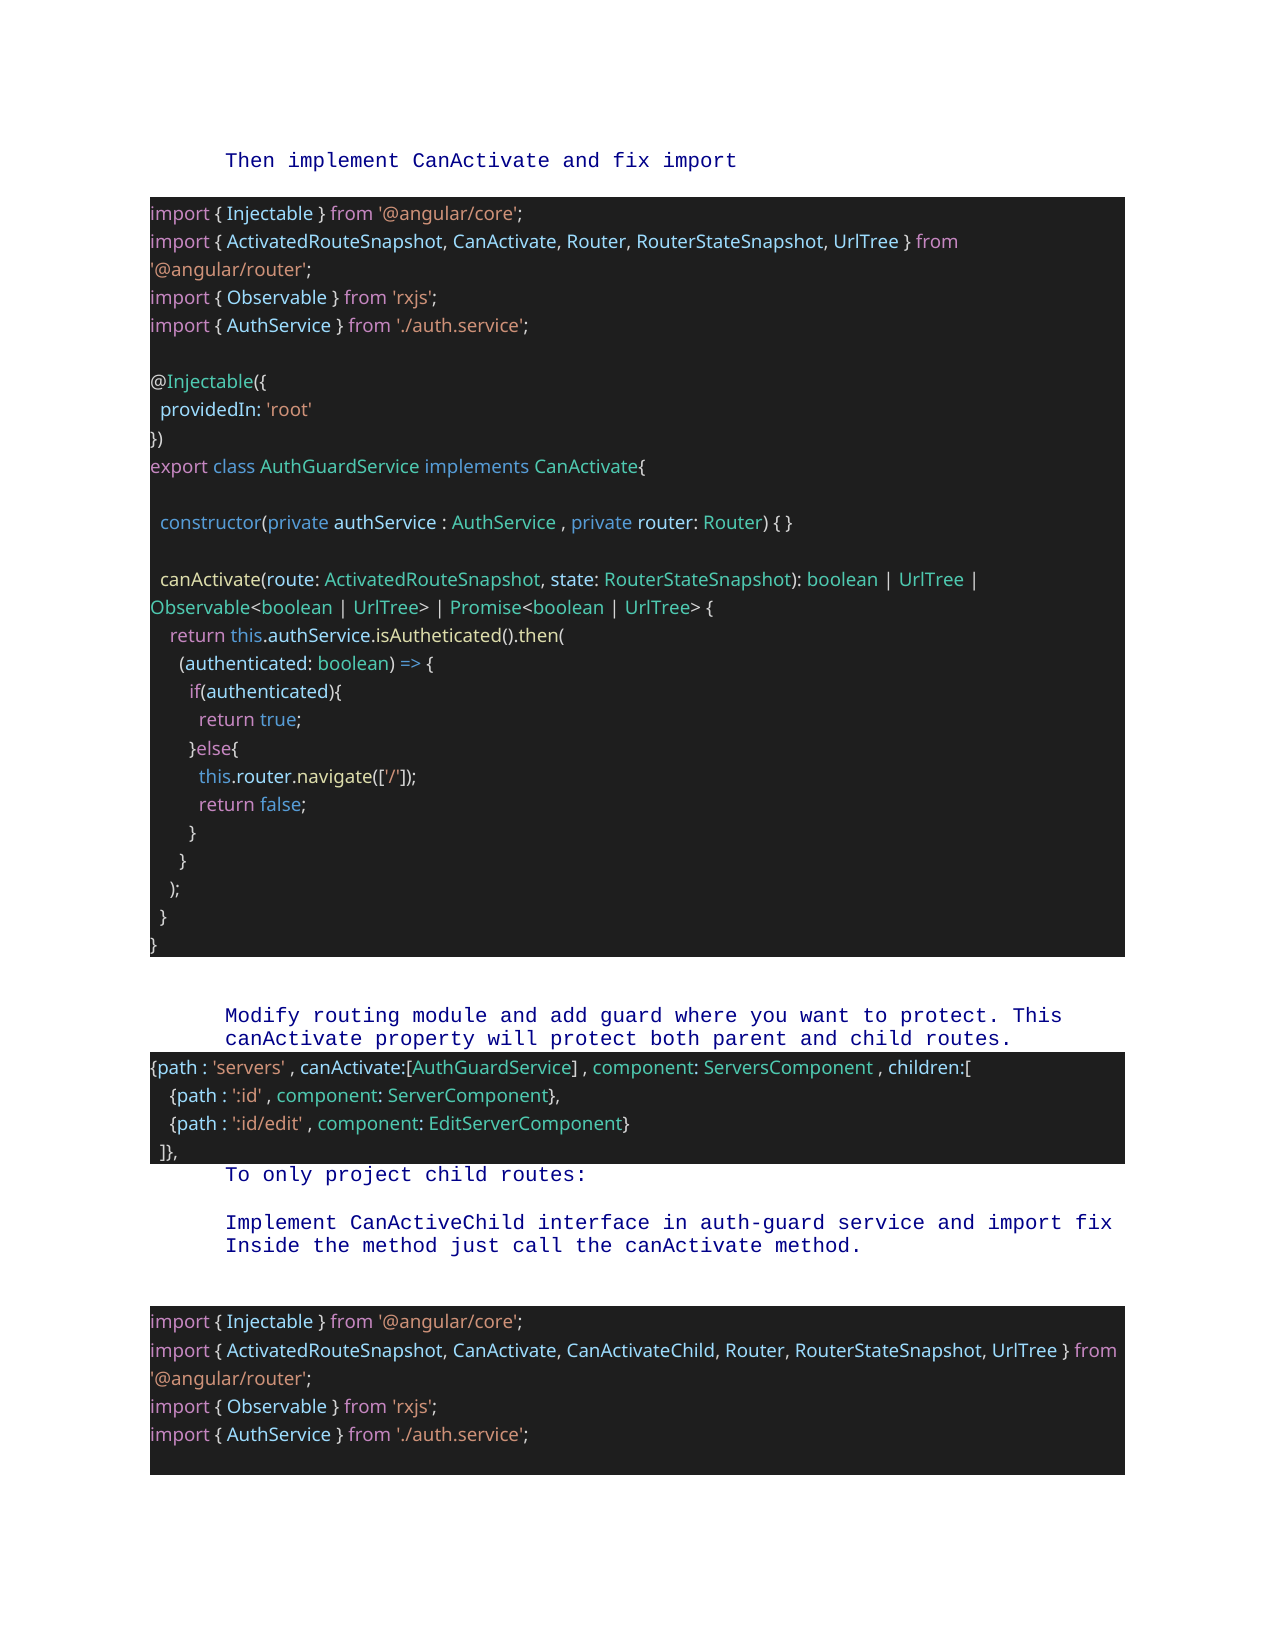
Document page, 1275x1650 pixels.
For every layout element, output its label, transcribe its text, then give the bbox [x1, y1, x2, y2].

text providedIn: 'root' [150, 394, 1125, 422]
text } [150, 901, 1125, 929]
list To only project child routes: [225, 1164, 1125, 1188]
text ); [150, 873, 1125, 901]
text import { ActivatedRouteSnapshot, CanActivate, CanActivateChild, Router, RouterStateSnapshot, UrlTree } from '@angular/router'; [150, 1334, 1125, 1391]
list Modify routing module and add guard where you want to protect. This canActivate property will protect both parent and child routes. [225, 1004, 1125, 1052]
text canActivate(route: ActivatedRouteSnapshot, state: RouterStateSnapshot): boolean | UrlTree | Observable<boolean | UrlTree> | Promise<boolean | UrlTree> { [150, 563, 1125, 620]
text export class AuthGuardService implements CanActivate{ [150, 450, 1125, 478]
text ]}, [150, 1136, 1125, 1164]
text } [150, 845, 1125, 873]
text return this.authService.isAutheticated().then( [150, 620, 1125, 648]
list Implement CanActiveChild interface in auth-guard service and import fix [225, 1212, 1125, 1235]
text constructor(private authService : AuthService , private router: Router) { } [150, 507, 1125, 535]
text import { Injectable } from '@angular/core'; [150, 197, 1125, 225]
text import { ActivatedRouteSnapshot, CanActivate, Router, RouterStateSnapshot, UrlTree } from '@angular/router'; [150, 225, 1125, 282]
text }else{ [150, 732, 1125, 760]
text import { Observable } from 'rxjs'; [150, 282, 1125, 310]
text if(authenticated){ [150, 676, 1125, 704]
text {path : 'servers' , canActivate:[AuthGuardService] , component: ServersComponent , children:[ [150, 1052, 1125, 1080]
text return false; [150, 788, 1125, 817]
text {path : ':id/edit' , component: EditServerComponent} [150, 1108, 1125, 1136]
text {path : ':id' , component: ServerComponent}, [150, 1080, 1125, 1108]
text import { AuthService } from './auth.service'; [150, 1419, 1125, 1447]
text import { Observable } from 'rxjs'; [150, 1391, 1125, 1419]
text this.router.navigate(['/']); [150, 760, 1125, 788]
list Inside the method just call the canActivate method. [225, 1235, 1125, 1259]
text @Injectable({ [150, 366, 1125, 394]
text import { AuthService } from './auth.service'; [150, 310, 1125, 338]
text } [150, 817, 1125, 845]
list Then implement CanActivate and fix import [225, 150, 1125, 174]
text }) [150, 422, 1125, 450]
text (authenticated: boolean) => { [150, 648, 1125, 676]
text import { Injectable } from '@angular/core'; [150, 1306, 1125, 1334]
text } [150, 929, 1125, 957]
text return true; [150, 704, 1125, 732]
